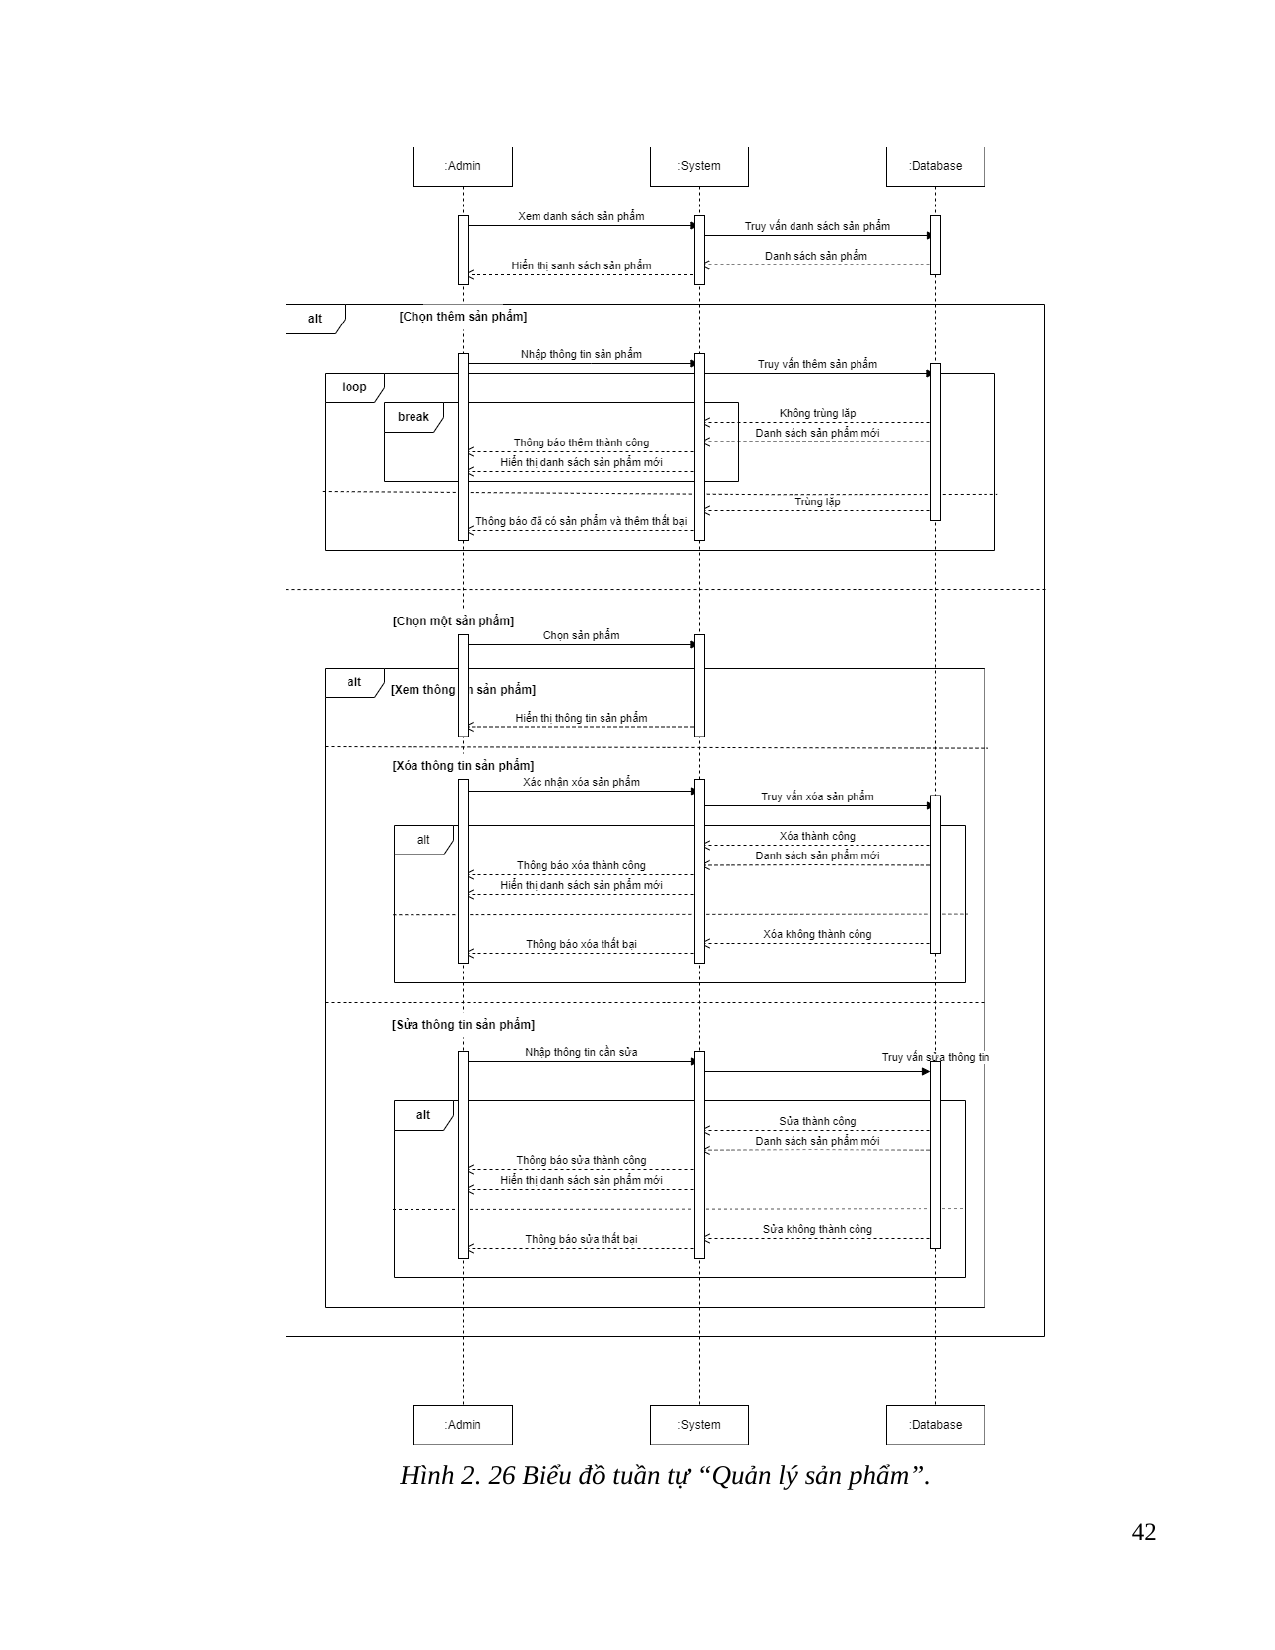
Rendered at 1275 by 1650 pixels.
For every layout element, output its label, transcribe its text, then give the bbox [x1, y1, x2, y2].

text Hình 2. 26 Biểu đồ tuần tự “Quản lý sản phẩm”. [177, 1459, 1156, 1490]
picture [286, 147, 1048, 1445]
